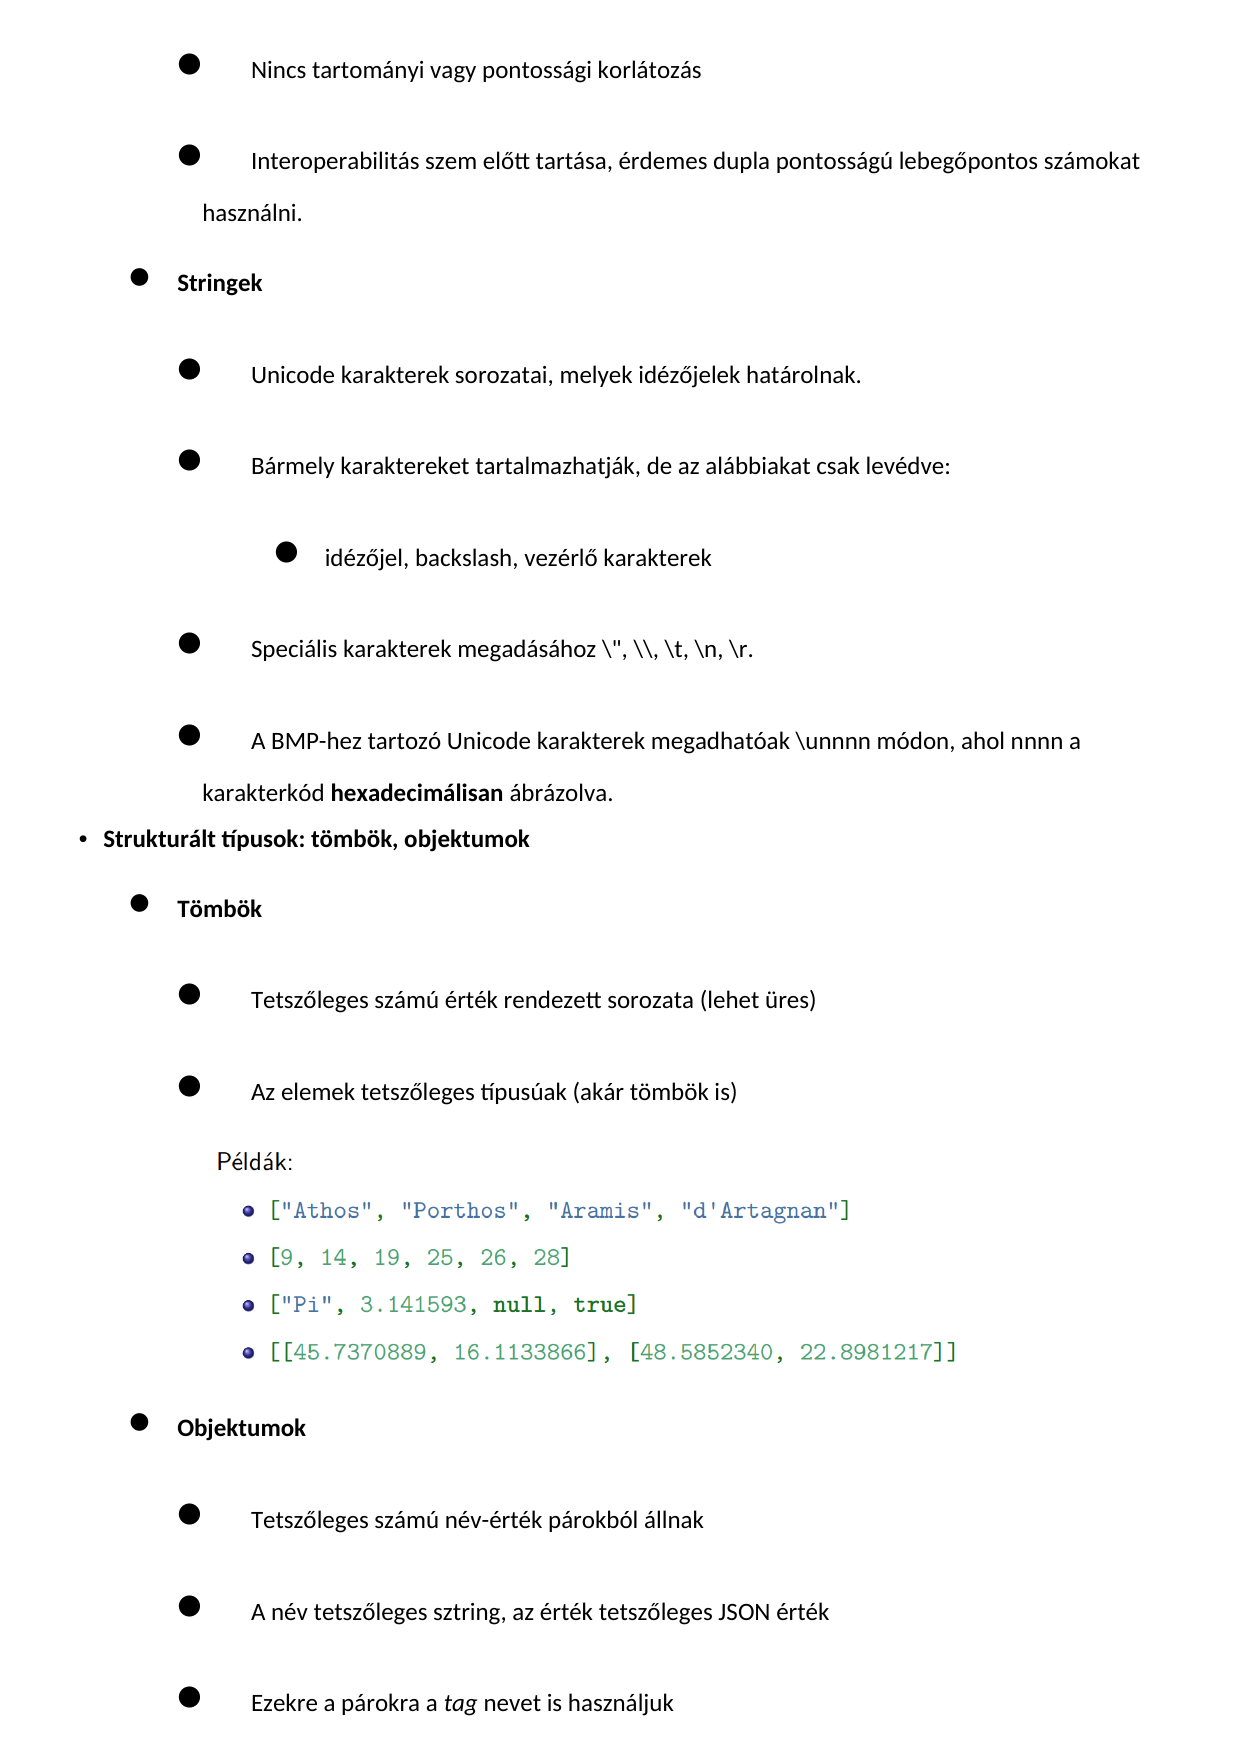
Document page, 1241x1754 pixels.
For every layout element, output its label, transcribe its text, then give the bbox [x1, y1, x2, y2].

list Bármely karaktereket tartalmazhatják, de az alábbiakat csak levédve: [177, 426, 1157, 487]
list Stringek [127, 243, 1157, 304]
list Speciális karakterek megadásához \", \\, \t, \n, \r. [177, 609, 1157, 670]
list Nincs tartományi vagy pontossági korlátozás [177, 29, 1157, 91]
list Tetszőleges számú érték rendezett sorozata (lehet üres) [177, 960, 1157, 1021]
list Objektumok [127, 1388, 1157, 1449]
list Unicode karakterek sorozatai, melyek idézőjelek határolnak. [177, 335, 1157, 396]
list A név tetszőleges sztring, az érték tetszőleges JSON érték [177, 1571, 1157, 1632]
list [177, 1663, 1157, 1724]
picture [202, 1128, 987, 1364]
list Tömbök [127, 869, 1157, 930]
list Strukturált típusok: tömbök, objektumok [78, 823, 1157, 853]
list A BMP-hez tartozó Unicode karakterek megadhatóak \unnnn módon, ahol nnnn a karakterkód hexadecimálisan ábrázolva. [177, 701, 1157, 808]
list Tetszőleges számú név-érték párokból állnak [177, 1480, 1157, 1541]
list idézőjel, backslash, vezérlő karakterek [274, 518, 1157, 579]
list Interoperabilitás szem előtt tartása, érdemes dupla pontosságú lebegőpontos számokat használni. [177, 121, 1157, 228]
